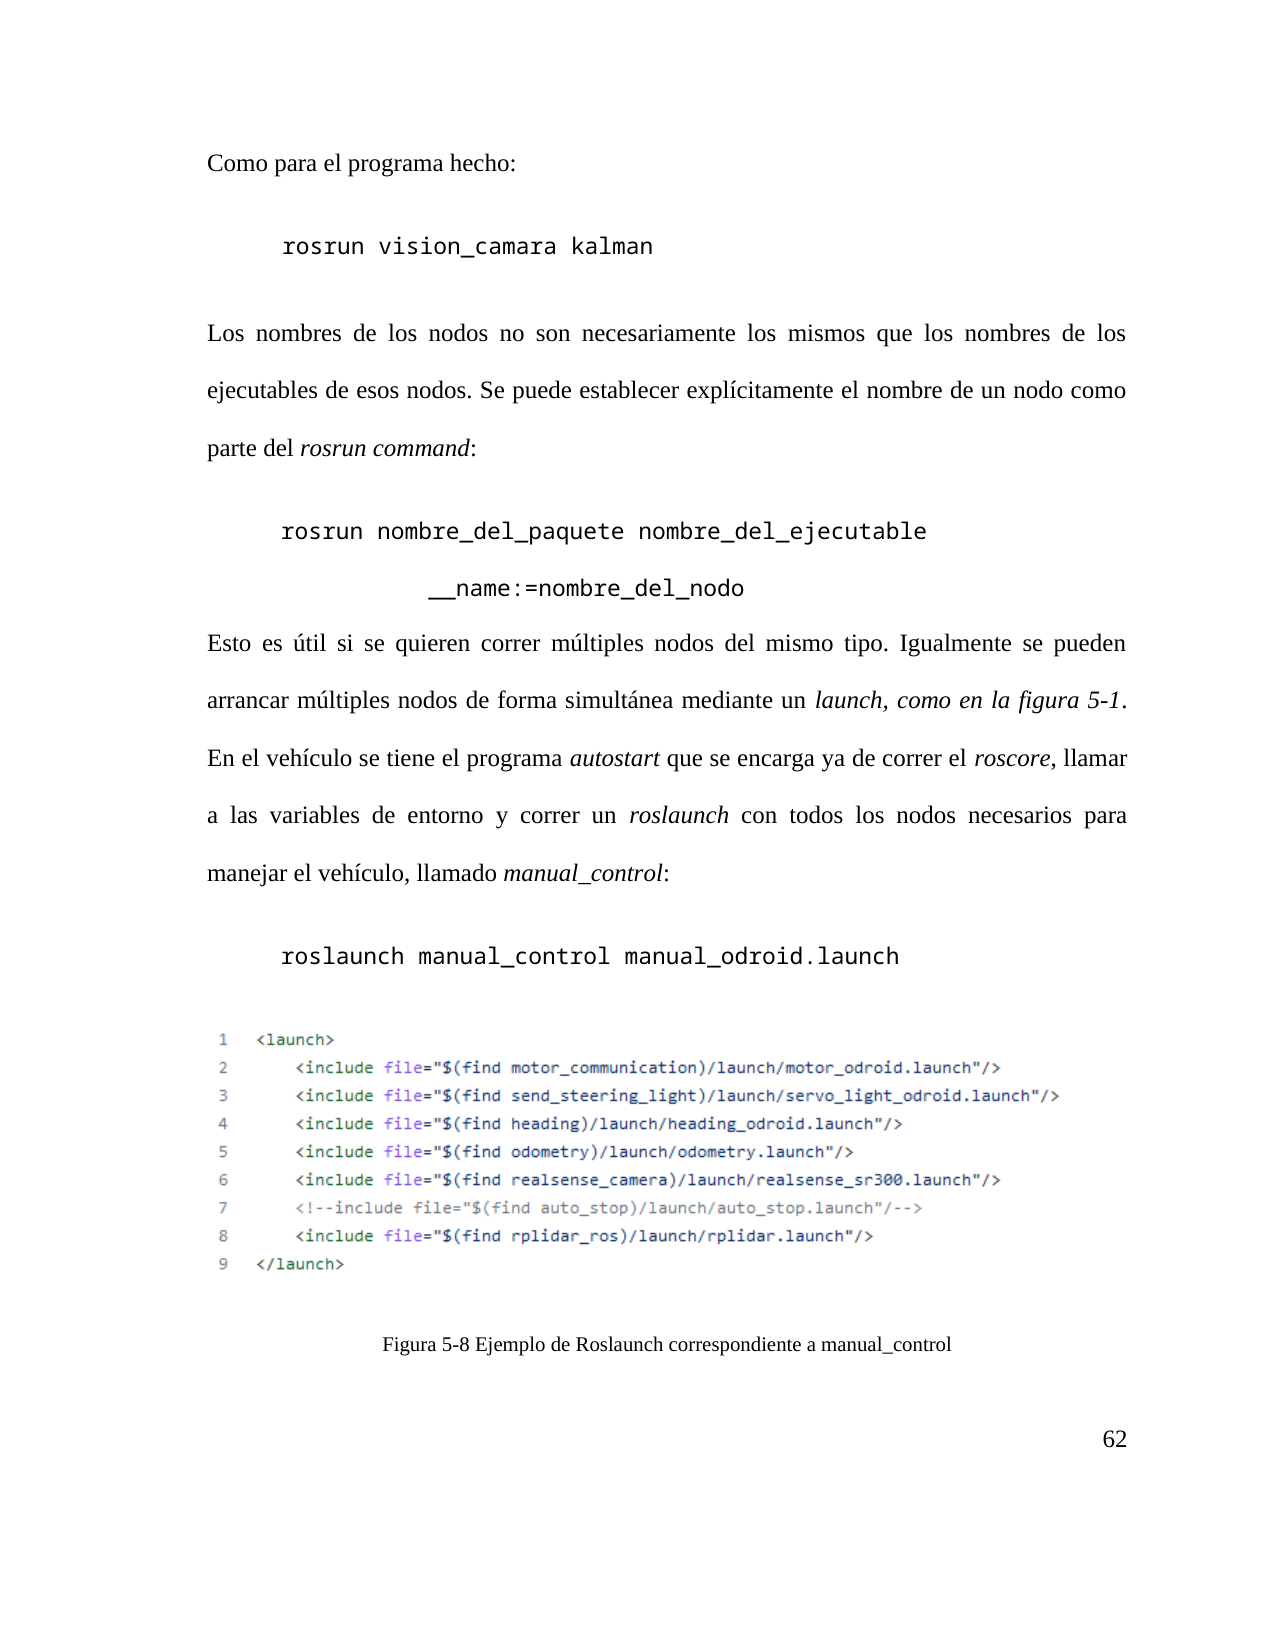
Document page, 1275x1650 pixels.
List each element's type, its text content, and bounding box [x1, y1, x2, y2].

text roslaunch manual_control manual_odroid.launch [207, 940, 1127, 971]
text rosrun nombre_del_paquete nombre_del_ejecutable [207, 515, 1127, 546]
text __name:=nombre_del_nodo [354, 571, 1127, 603]
text Los nombres de los nodos no son necesariamente los mismos que los nombres de los ejecutables de esos nodos. Se puede establecer explícitamente el nombre de un nodo como parte del rosrun command: [207, 318, 1127, 461]
text Esto es útil si se quieren correr múltiples nodos del mismo tipo. Igualmente se pueden arrancar múltiples nodos de forma simultánea mediante un launch, como en la figura 5-1. En el vehículo se tiene el programa autostart que se encarga ya de correr el roscore, llamar a las variables de entorno y correr un roslaunch con todos los nodos necesarios para manejar el vehículo, llamado manual_control: [207, 628, 1127, 886]
text Como para el programa hecho: [207, 148, 1127, 176]
text rosrun vision_camara kalman [207, 230, 1127, 261]
text Figura 5-1 Ejemplo de Roslaunch correspondiente a manual_control [207, 1332, 1127, 1356]
picture [206, 1027, 1085, 1278]
